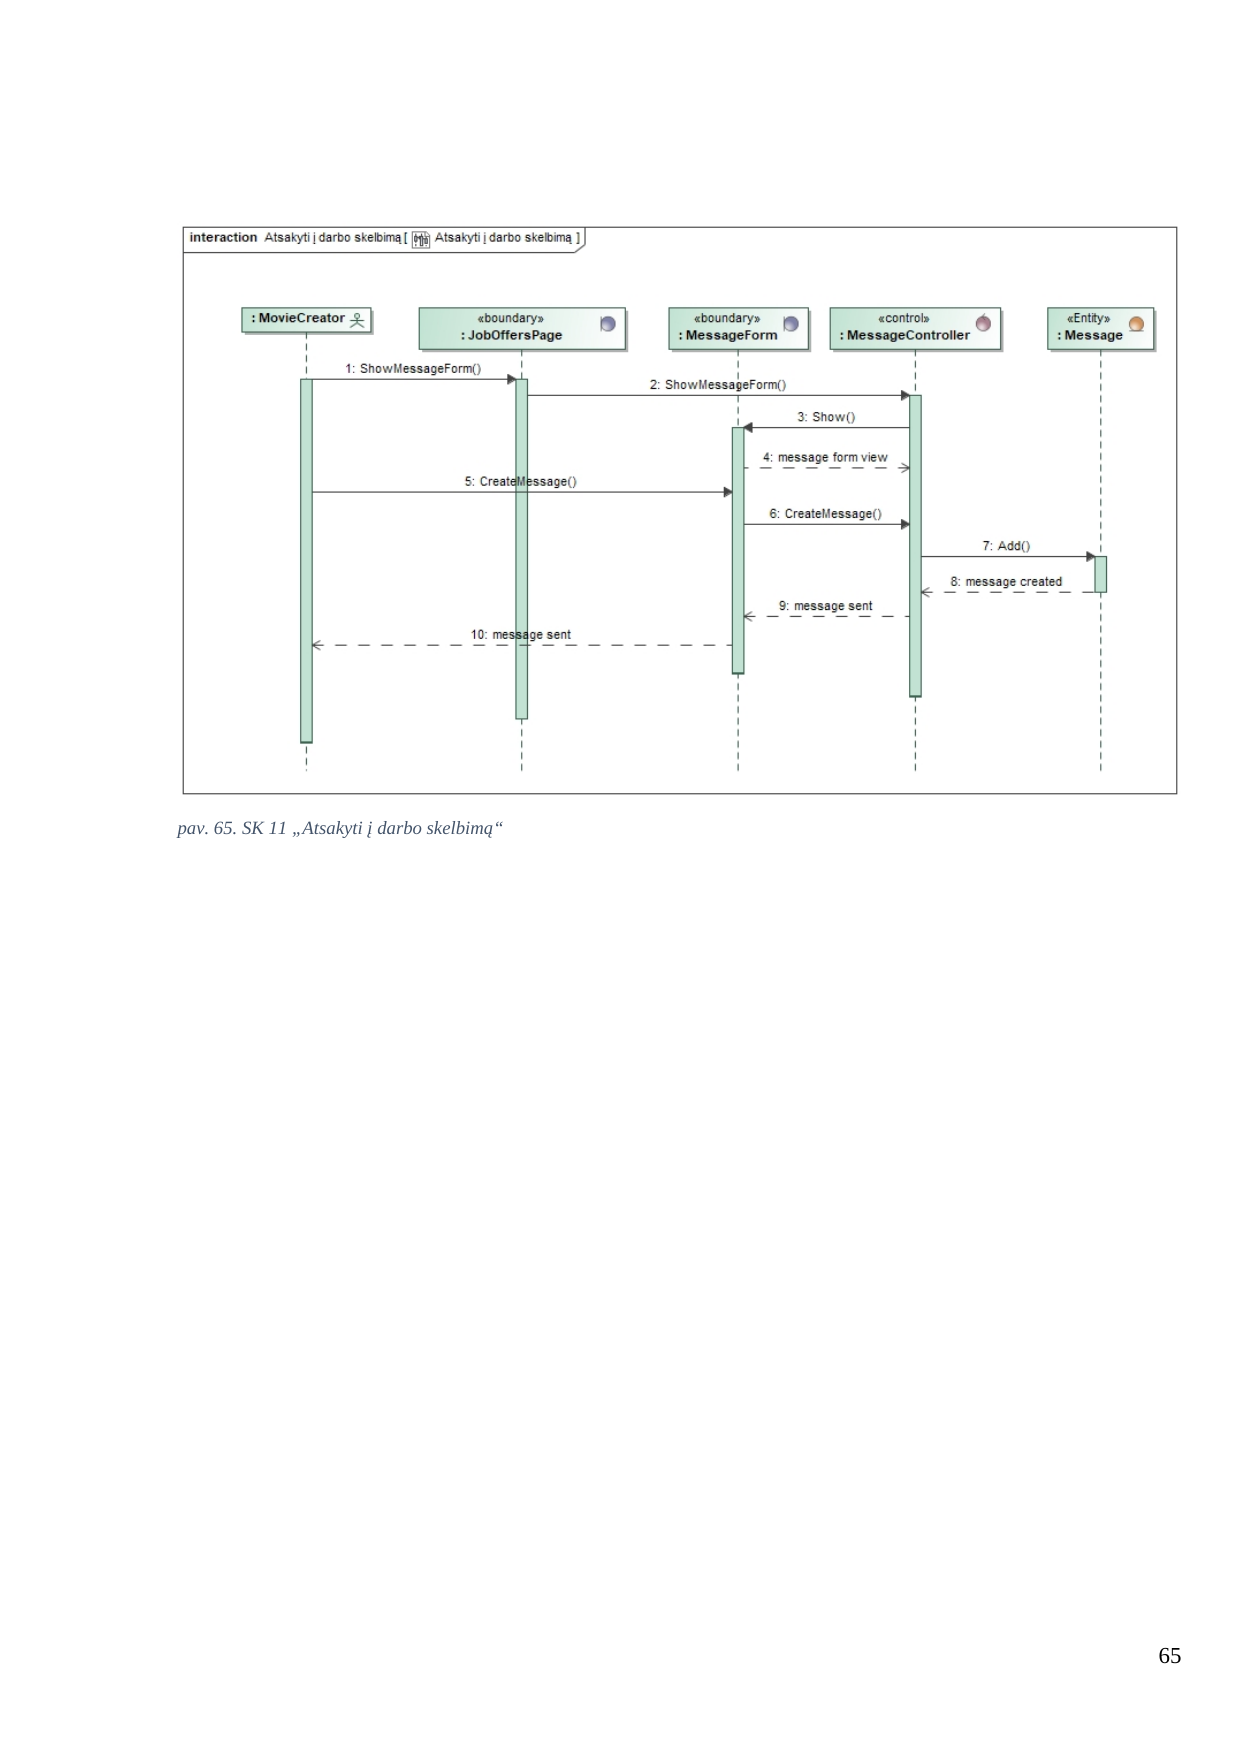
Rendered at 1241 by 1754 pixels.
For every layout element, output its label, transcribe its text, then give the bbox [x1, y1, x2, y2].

picture [177, 221, 1182, 799]
text pav. 65. SK 11 „Atsakyti į darbo skelbimą“ [177, 817, 1181, 839]
